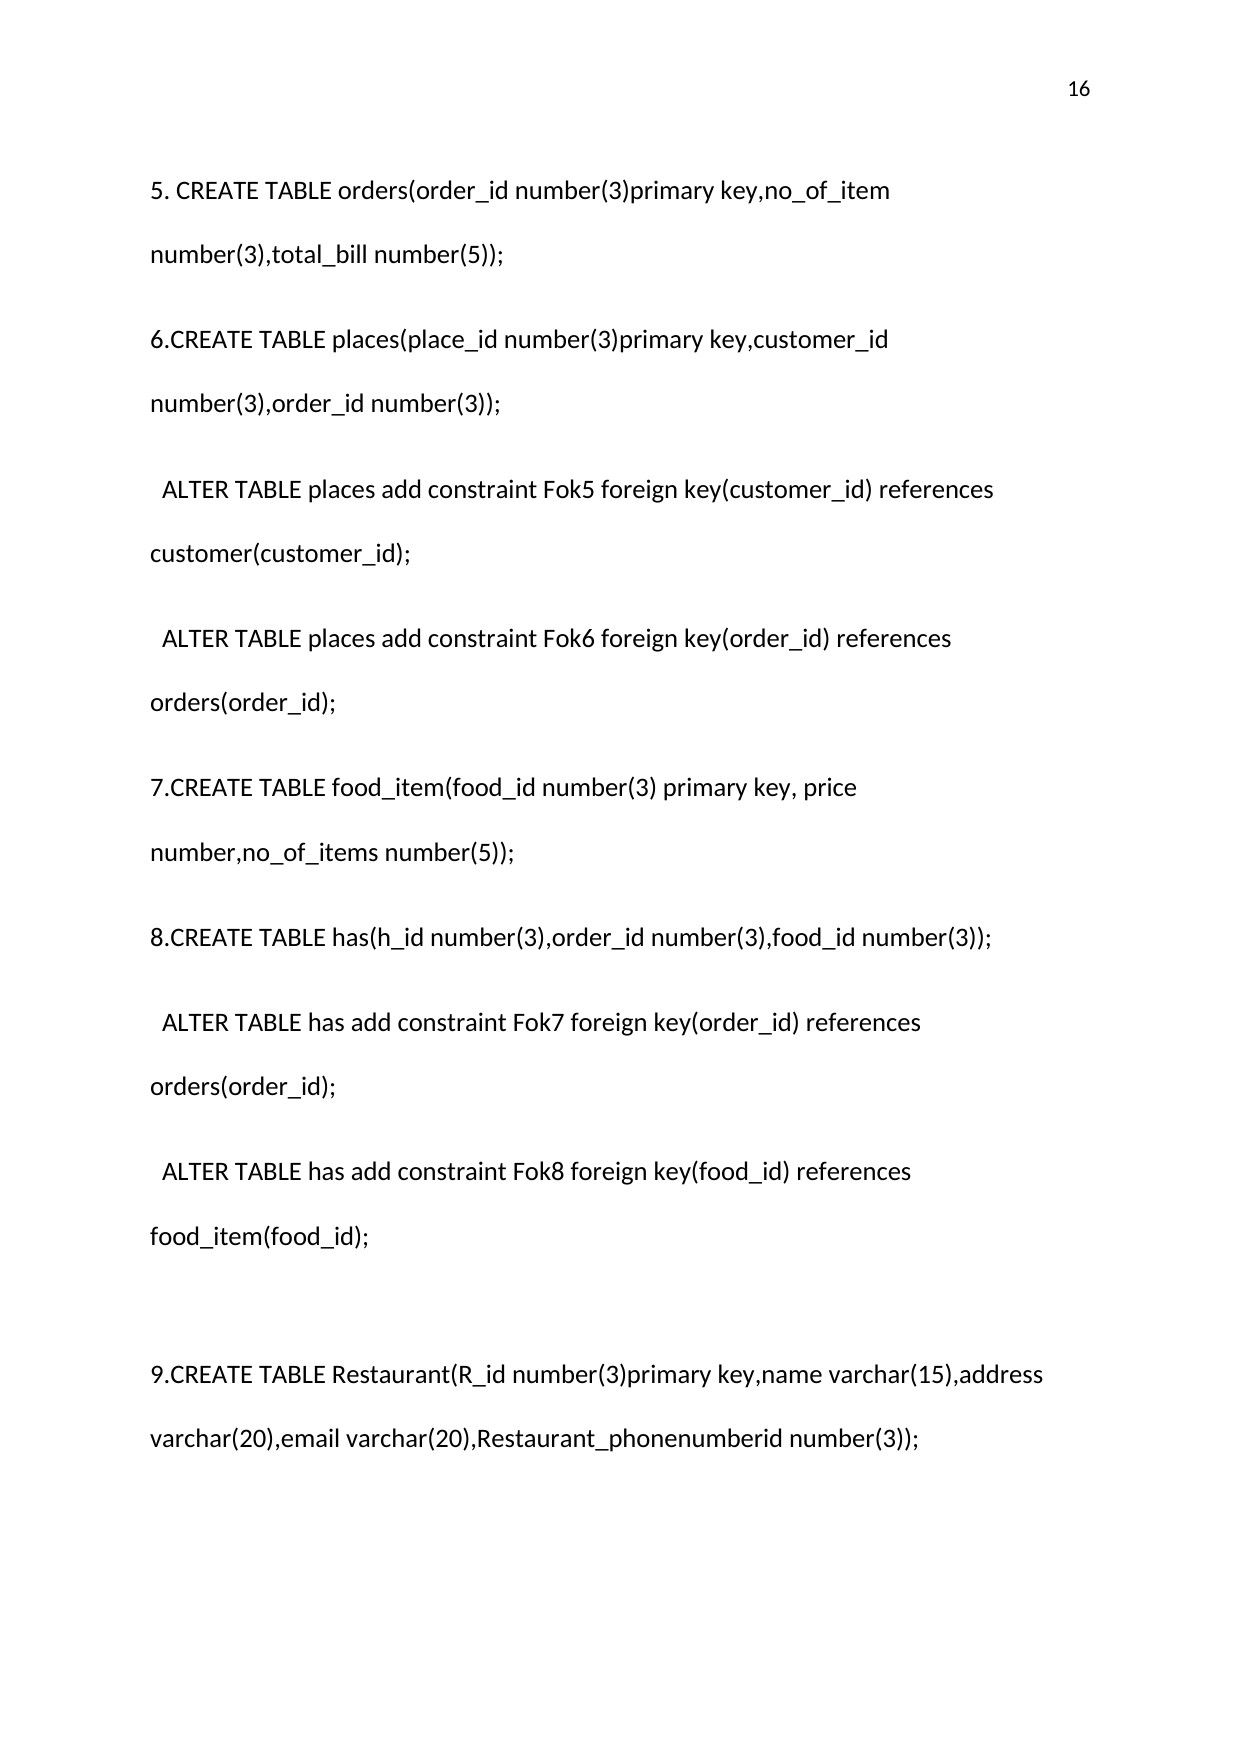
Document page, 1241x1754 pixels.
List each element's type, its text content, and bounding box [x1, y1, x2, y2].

text 8.CREATE TABLE has(h_id number(3),order_id number(3),food_id number(3)); [150, 897, 1090, 953]
text 5. CREATE TABLE orders(order_id number(3)primary key,no_of_item number(3),total_bill number(5)); [150, 150, 1090, 270]
text ALTER TABLE places add constraint Fok5 foreign key(customer_id) references customer(customer_id); [150, 449, 1090, 569]
text ALTER TABLE has add constraint Fok7 foreign key(order_id) references orders(order_id); [150, 982, 1090, 1102]
text 6.CREATE TABLE places(place_id number(3)primary key,customer_id number(3),order_id number(3)); [150, 299, 1090, 419]
text ALTER TABLE places add constraint Fok6 foreign key(order_id) references orders(order_id); [150, 598, 1090, 718]
text ALTER TABLE has add constraint Fok8 foreign key(food_id) references food_item(food_id); [150, 1131, 1090, 1252]
text 9.CREATE TABLE Restaurant(R_id number(3)primary key,name varchar(15),address varchar(20),email varchar(20),Restaurant_phonenumberid number(3)); [150, 1334, 1090, 1454]
text 7.CREATE TABLE food_item(food_id number(3) primary key, price number,no_of_items number(5)); [150, 747, 1090, 868]
